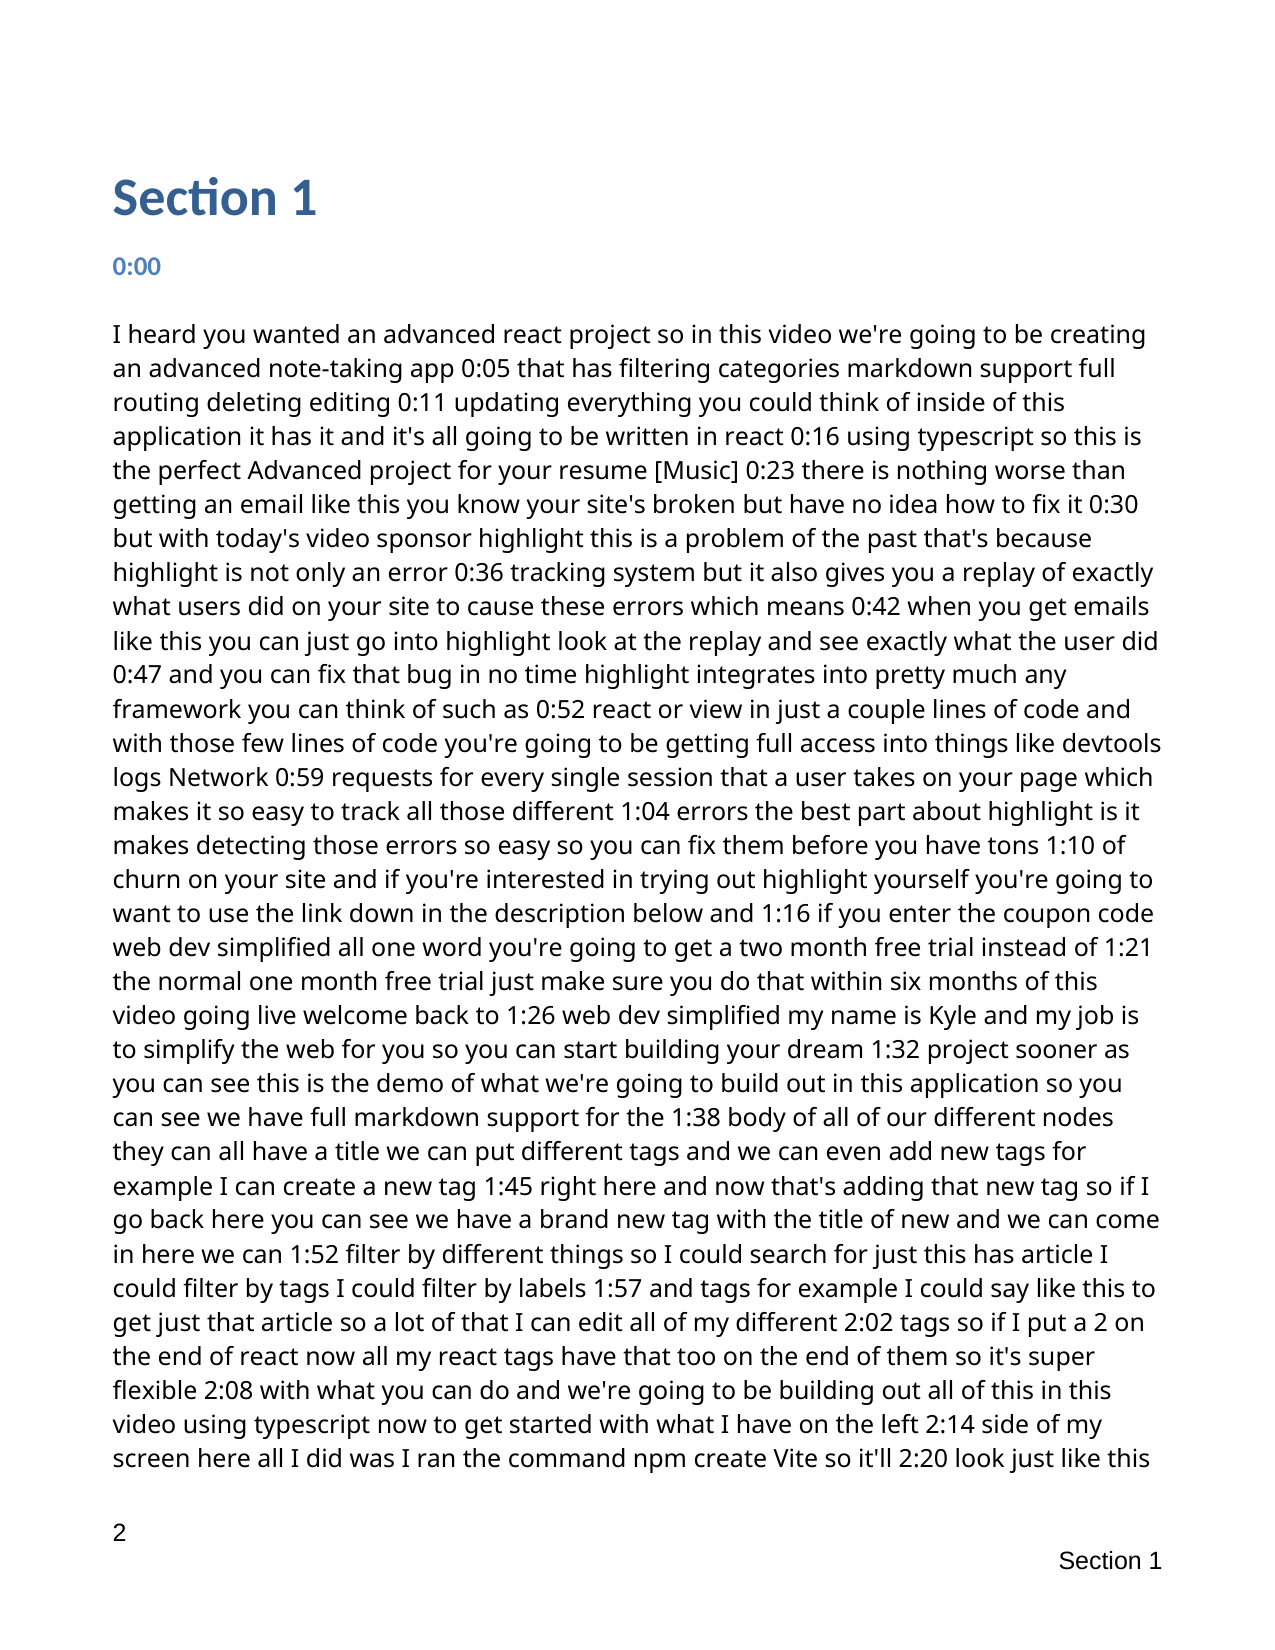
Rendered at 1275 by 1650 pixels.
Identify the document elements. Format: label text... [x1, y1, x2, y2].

subtitle 0:00 [112, 249, 1162, 282]
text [112, 317, 1162, 1475]
subtitle Section 1 [112, 162, 1162, 229]
